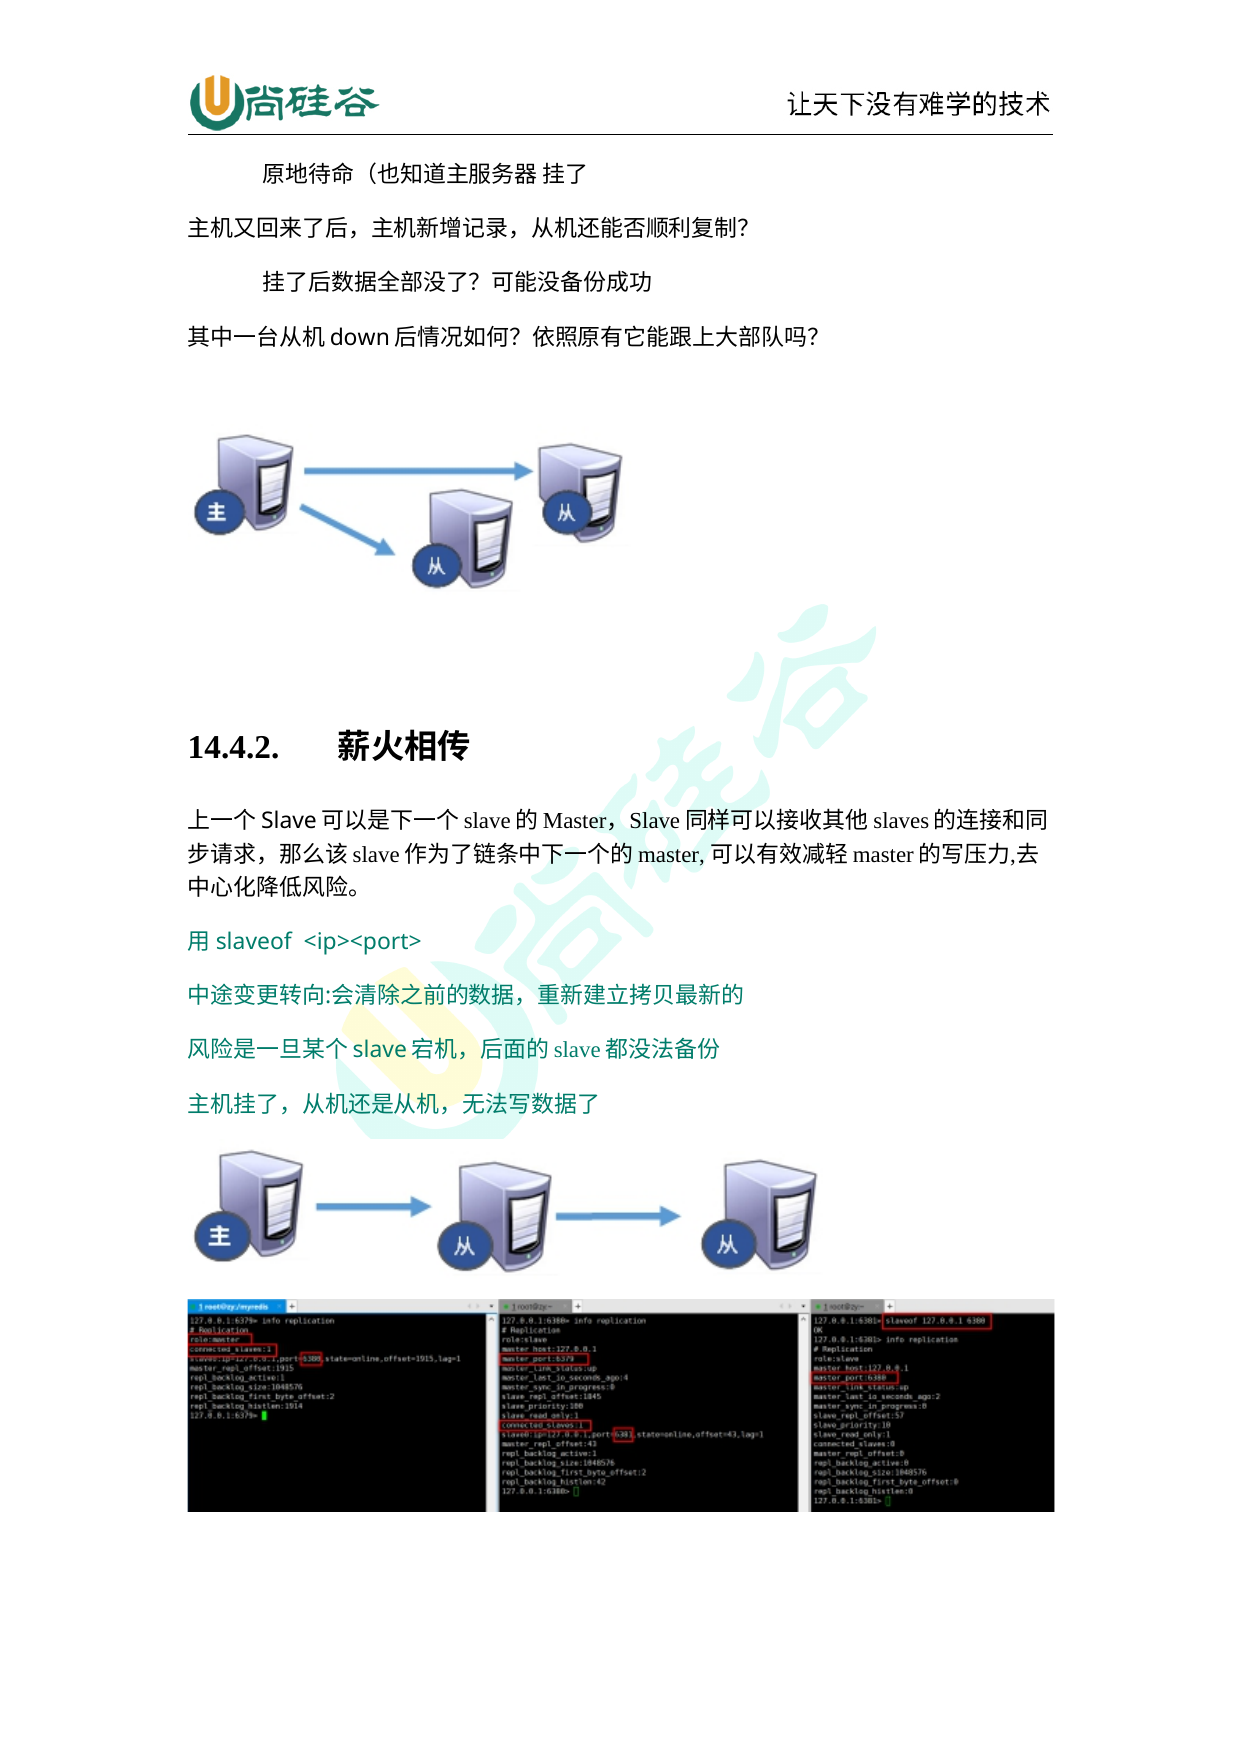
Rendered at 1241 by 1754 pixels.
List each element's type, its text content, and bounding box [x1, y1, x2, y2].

text 中途变更转向:会清除之前的数据，重新建立拷贝最新的 [187, 977, 1053, 1010]
text 上一个Slave可以是下一个slave的Master，Slave同样可以接收其他 slaves的连接和同步请求，那么该slave作为了链条中下一个的master, 可以有效减轻master的写压力,去中心化降低风险。 [187, 802, 1053, 902]
list 薪火相传 [187, 720, 1053, 768]
text 风险是一旦某个slave宕机，后面的slave都没法备份 [187, 1031, 1053, 1064]
text 主机又回来了后，主机新增记录，从机还能否顺利复制？ [187, 210, 1053, 243]
text 其中一台从机down后情况如何？依照原有它能跟上大部队吗？ [187, 318, 1053, 352]
text 挂了后数据全部没了？可能没备份成功 [187, 264, 1053, 297]
picture [187, 1139, 824, 1279]
text 主机挂了，从机还是从机，无法写数据了 [187, 1085, 1053, 1119]
picture [187, 73, 1053, 132]
picture [187, 424, 632, 595]
text 用 slaveof <ip><port> [187, 923, 1053, 956]
text 原地待命（也知道主服务器 挂了 [187, 156, 1053, 189]
picture [187, 1299, 1056, 1512]
